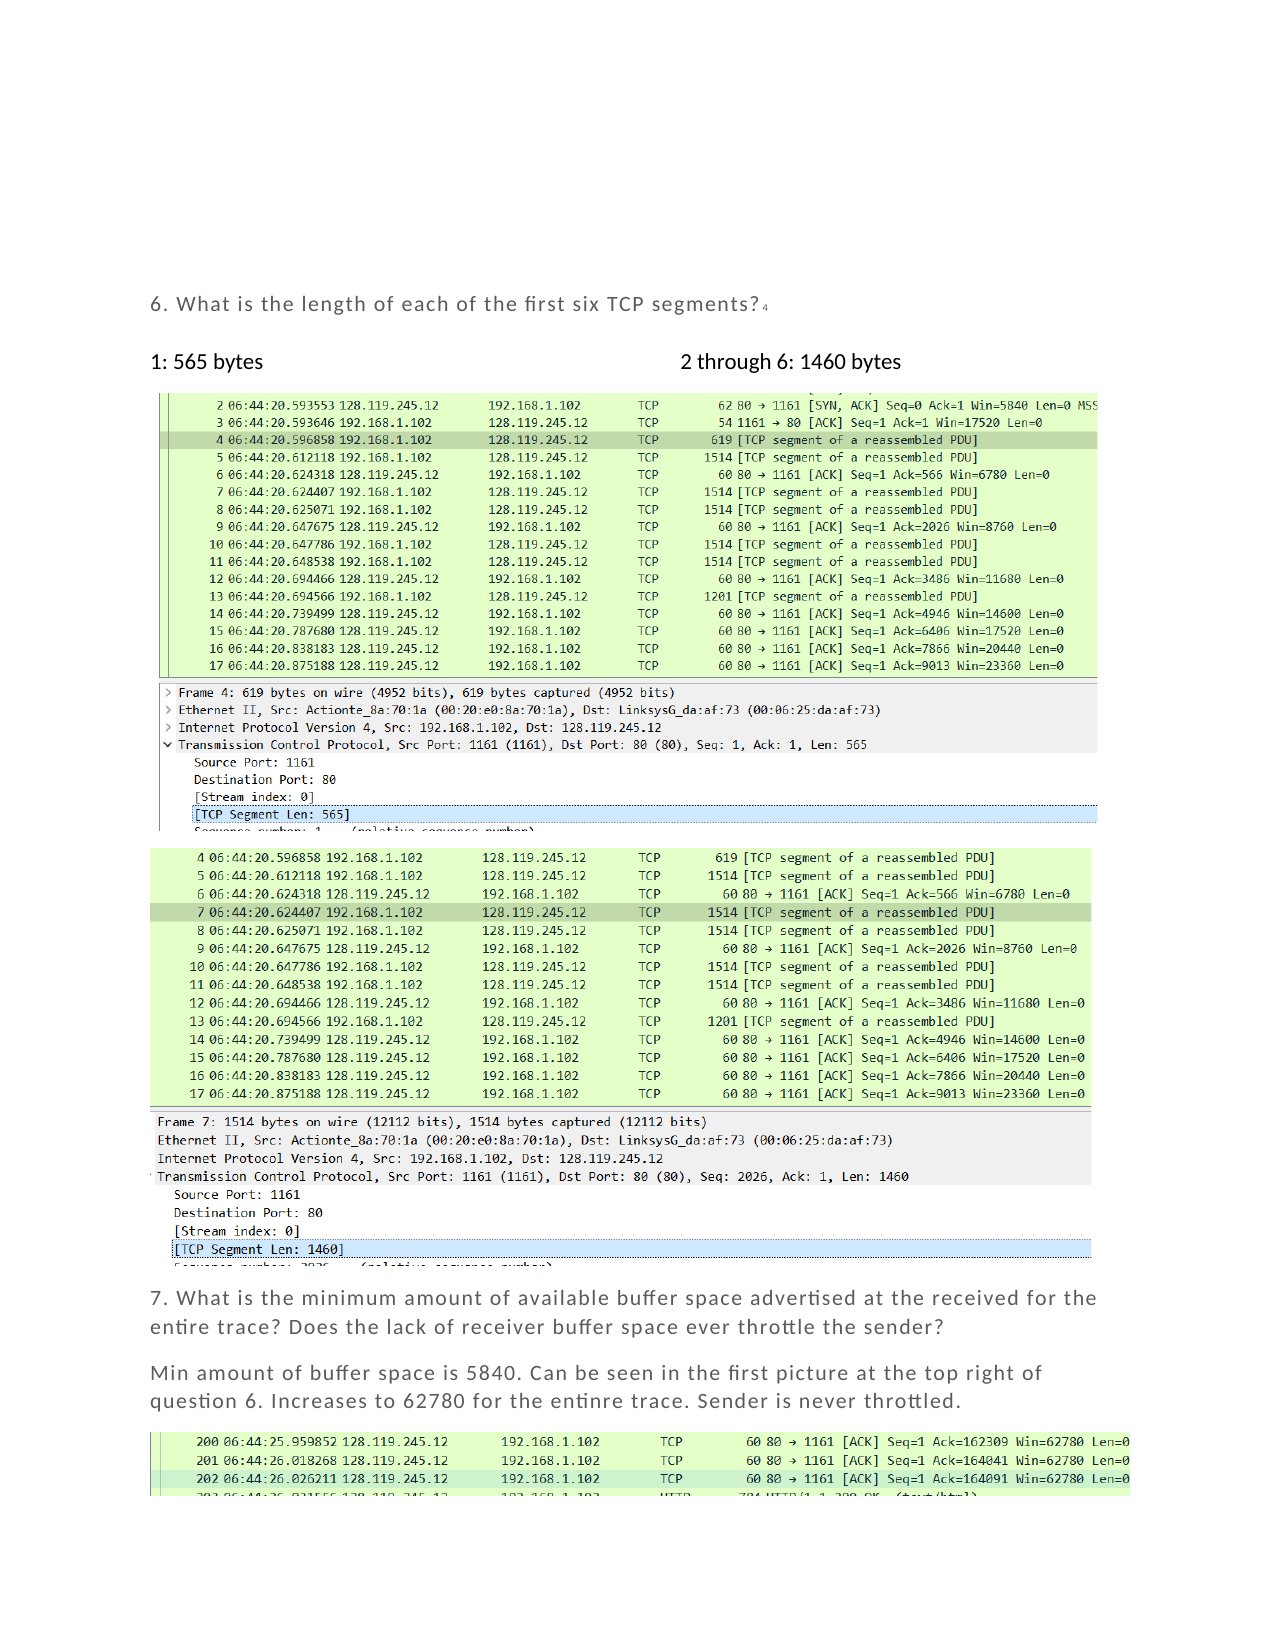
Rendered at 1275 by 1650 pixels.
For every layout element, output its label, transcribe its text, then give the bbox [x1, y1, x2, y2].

picture [159, 393, 1098, 831]
subtitle 7. What is the minimum amount of available buffer space advertised at the received for the entire trace? Does the lack of receiver buffer space ever throttle the sender? [150, 1284, 1125, 1340]
picture [150, 848, 1092, 1266]
subtitle 6. What is the length of each of the first six TCP segments?4 [150, 291, 1125, 327]
subtitle Min amount of buffer space is 5840. Can be seen in the first picture at the top right of question 6. Increases to 62780 for the entinre trace. Sender is never throttled. [150, 1359, 1125, 1414]
text 1: 565 bytes 2 through 6: 1460 bytes [150, 347, 1125, 375]
picture [150, 1432, 1130, 1496]
